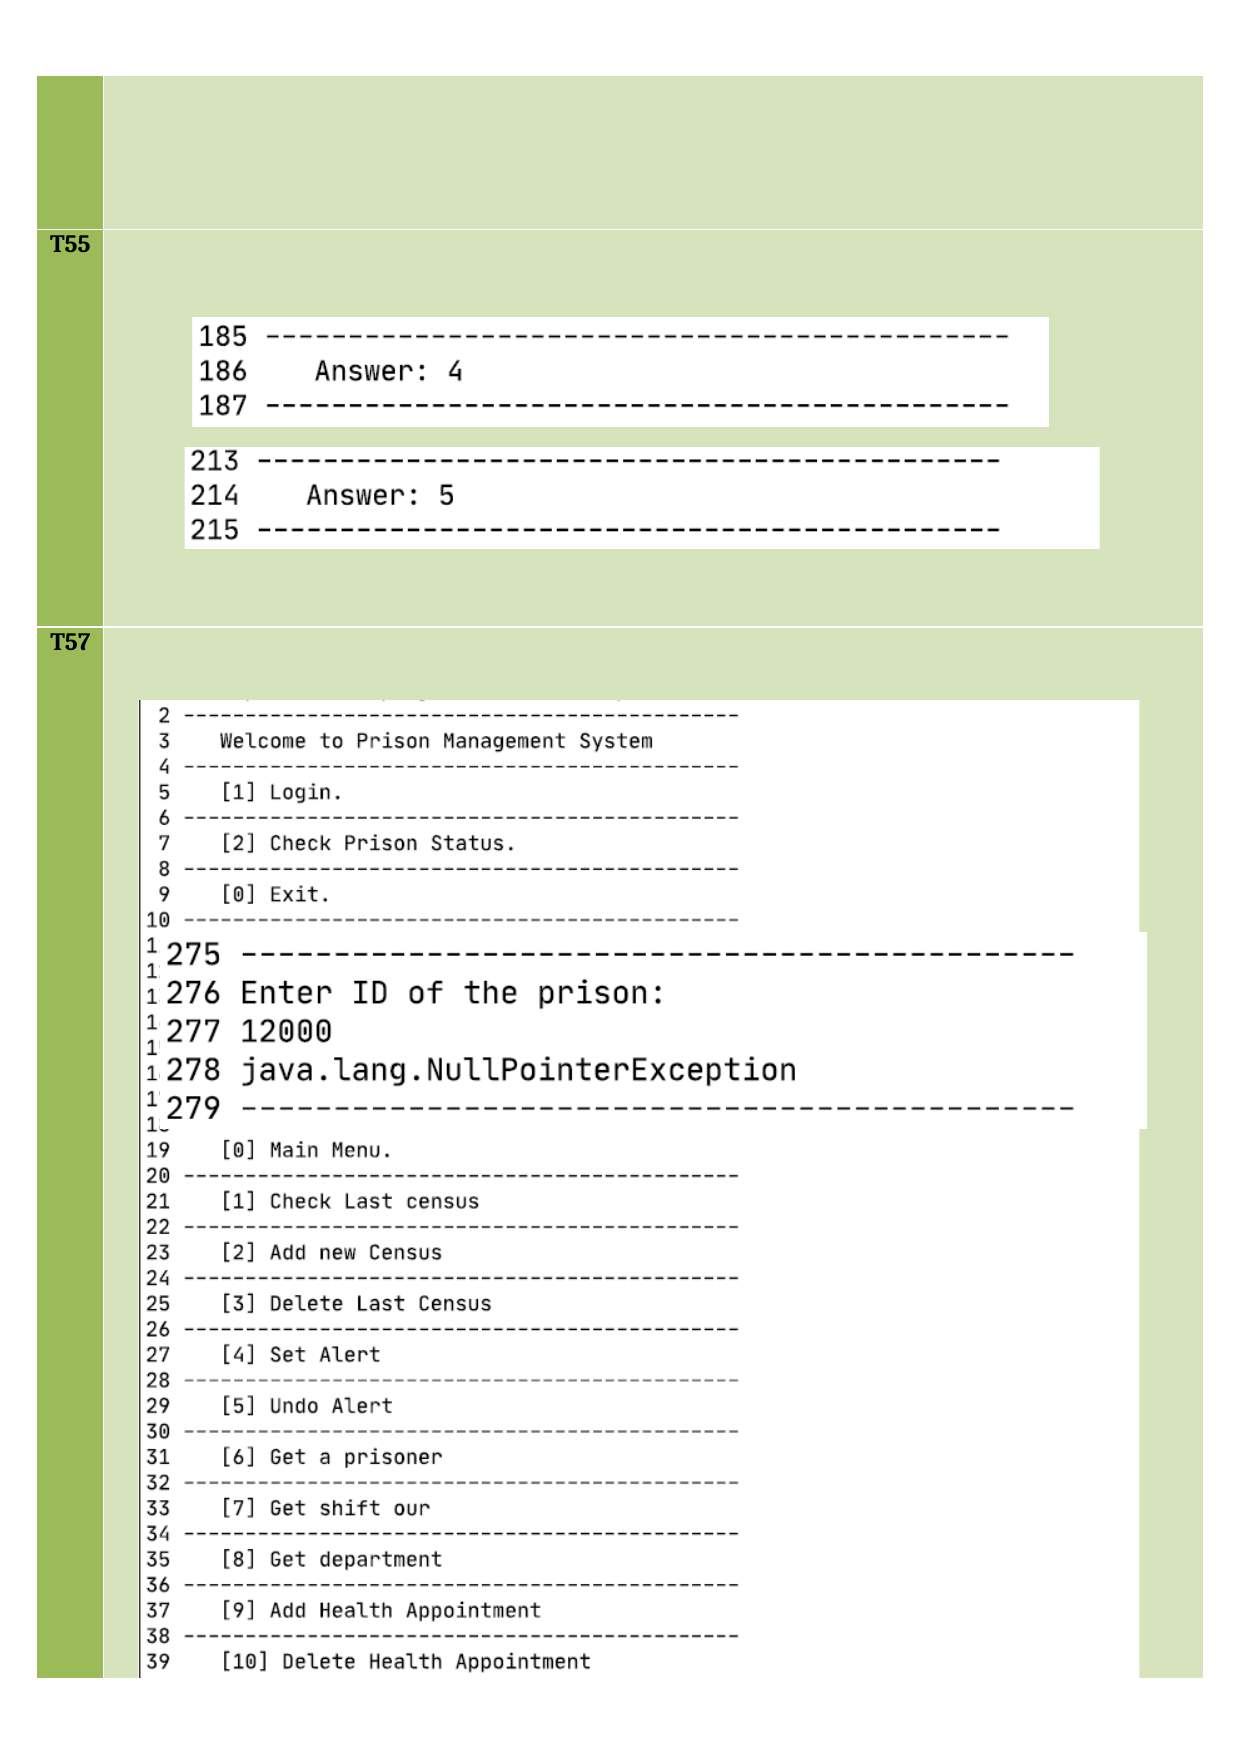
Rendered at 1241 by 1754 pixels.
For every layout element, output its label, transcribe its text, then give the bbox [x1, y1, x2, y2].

table_cell T55 [37, 230, 103, 626]
table_cell [104, 230, 1203, 626]
picture [184, 447, 1100, 549]
table_cell [104, 628, 1203, 1678]
table_cell T54 [37, 76, 103, 229]
table_cell T57 [37, 628, 103, 1678]
picture [191, 317, 1049, 427]
picture [138, 700, 1148, 1678]
table_cell [104, 76, 1203, 229]
